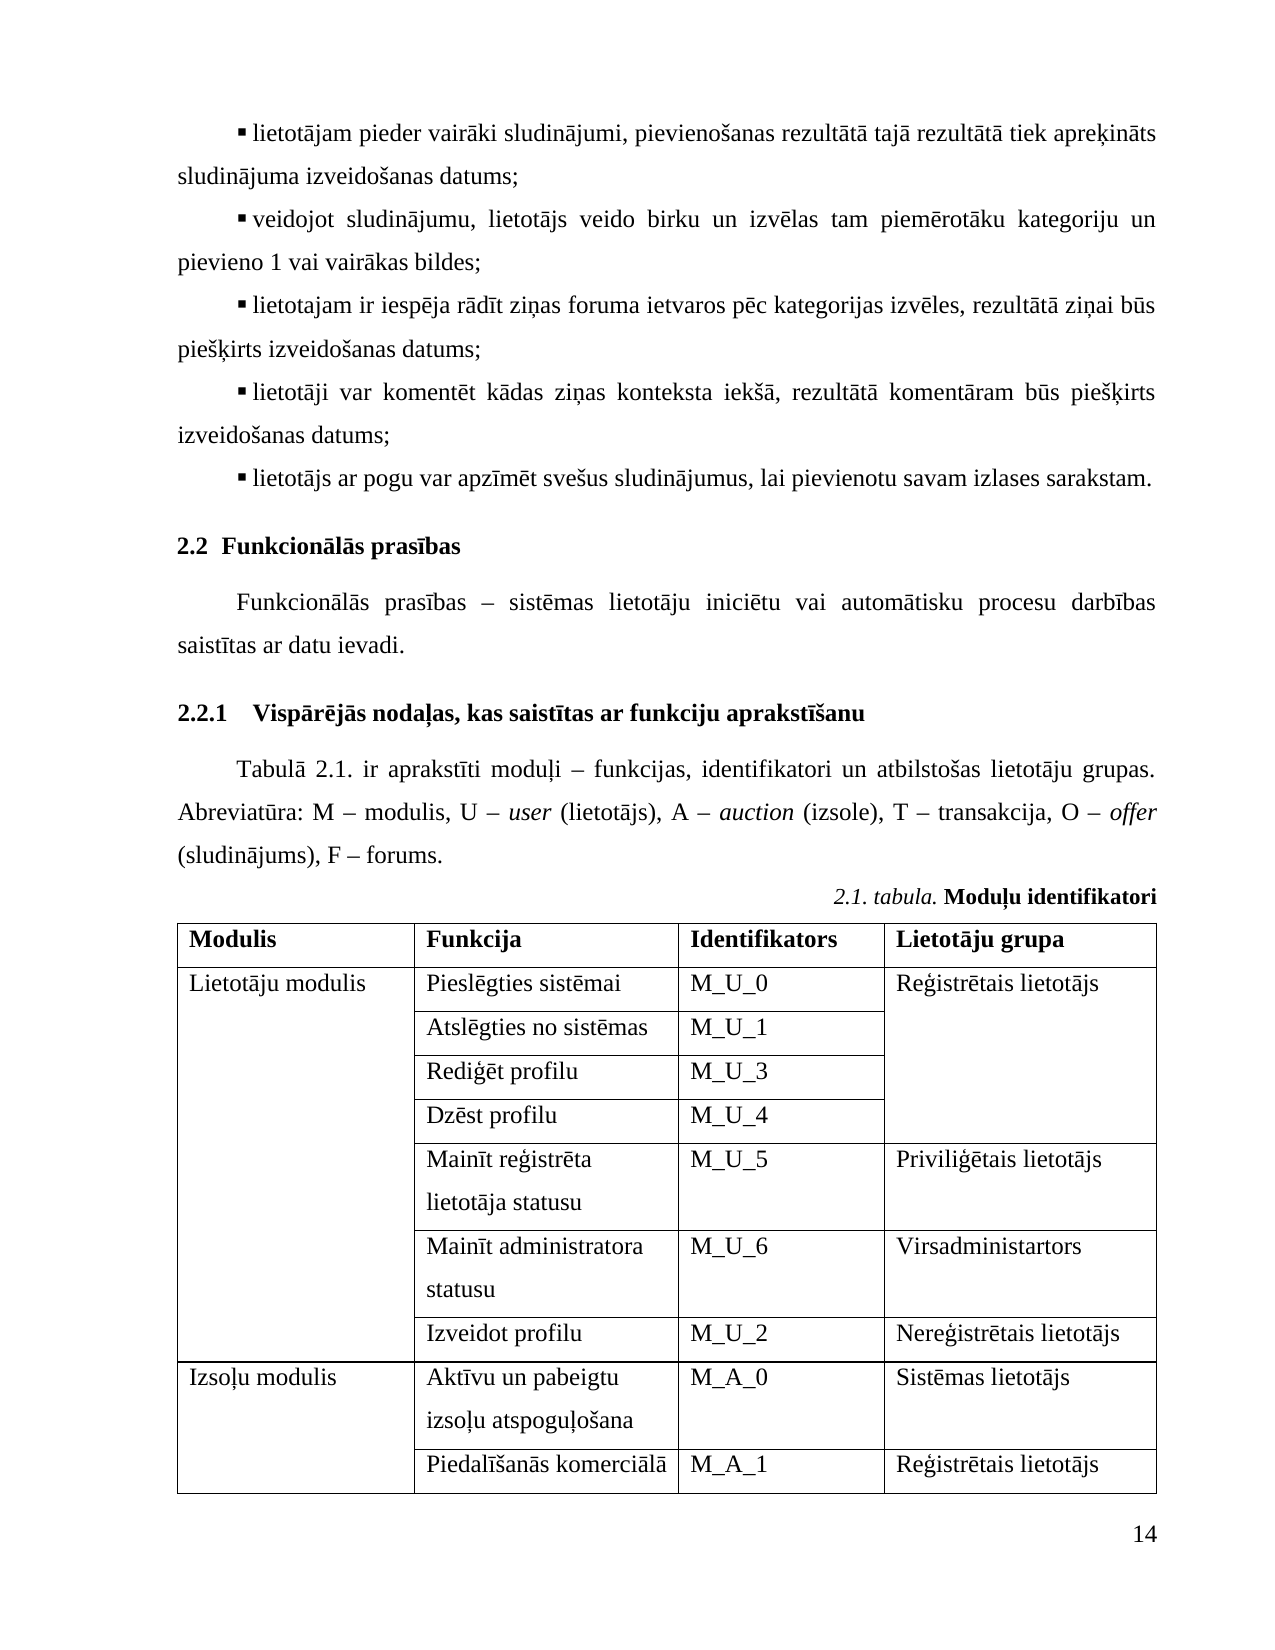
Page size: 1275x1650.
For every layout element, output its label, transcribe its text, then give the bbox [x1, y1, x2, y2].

table_cell Lietotāju modulis [178, 968, 414, 1361]
text Funkcionālās prasības – sistēmas lietotāju iniciētu vai automātisku procesu darbības saistītas ar datu ievadi. [177, 587, 1157, 659]
table_cell Aktīvu un pabeigtu izsoļu atspoguļošana [415, 1363, 678, 1448]
table_header Lietotāju grupa [885, 924, 1156, 967]
list lietotāji var komentēt kādas ziņas konteksta iekšā, rezultātā komentāram būs piešķirts izveidošanas datums; [177, 377, 1157, 449]
table_cell M_U_0 [679, 968, 884, 1011]
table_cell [885, 1450, 1156, 1493]
table_cell Virsadministartors [885, 1231, 1156, 1317]
list lietotājam pieder vairāki sludinājumi, pievienošanas rezultātā tajā rezultātā tiek apreķināts sludinājuma izveidošanas datums; [177, 118, 1157, 190]
table_cell Dzēst profilu [415, 1100, 678, 1143]
table_cell Sistēmas lietotājs [885, 1363, 1156, 1448]
list lietotājs ar pogu var apzīmēt svešus sludinājumus, lai pievienotu savam izlases sarakstam. [177, 463, 1157, 492]
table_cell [415, 1450, 678, 1493]
table_cell M_U_4 [679, 1100, 884, 1143]
table_cell M_U_3 [679, 1056, 884, 1099]
text Tabulā 2.1. ir aprakstīti moduļi – funkcijas, identifikatori un atbilstošas lietotāju grupas. Abreviatūra: M – modulis, U – user (lietotājs), A – auction (izsole), T – transakcija, O – offer (sludinājums), F – forums. [177, 754, 1157, 869]
table_cell M_U_6 [679, 1231, 884, 1317]
list veidojot sludinājumu, lietotājs veido birku un izvēlas tam piemērotāku kategoriju un pievieno 1 vai vairākas bildes; [177, 204, 1157, 276]
table_cell Priviliģētais lietotājs [885, 1144, 1156, 1230]
text 2.1. tabula. Moduļu identifikatori [236, 883, 1157, 909]
table_cell Rediģēt profilu [415, 1056, 678, 1099]
table_header Funkcija [415, 924, 678, 967]
table_cell Pieslēgties sistēmai [415, 968, 678, 1011]
table_cell Izsoļu modulis [178, 1363, 414, 1493]
table_cell Mainīt administratora statusu [415, 1231, 678, 1317]
table_cell Atslēgties no sistēmas [415, 1012, 678, 1055]
table_cell M_A_1 [679, 1450, 884, 1493]
table_cell M_A_0 [679, 1363, 884, 1448]
table_cell M_U_1 [679, 1012, 884, 1055]
table_cell M_U_5 [679, 1144, 884, 1230]
text Funkcionālās prasības [177, 531, 1157, 560]
text Vispārējās nodaļas, kas saistītas ar funkciju aprakstīšanu [177, 698, 1157, 727]
table_cell Izveidot profilu [415, 1318, 678, 1361]
table_cell Nereģistrētais lietotājs [885, 1318, 1156, 1361]
table_cell Reģistrētais lietotājs [885, 968, 1156, 1143]
table_cell Mainīt reģistrēta lietotāja statusu [415, 1144, 678, 1230]
list lietotajam ir iespēja rādīt ziņas foruma ietvaros pēc kategorijas izvēles, rezultātā ziņai būs piešķirts izveidošanas datums; [177, 291, 1157, 362]
table_cell M_U_2 [679, 1318, 884, 1361]
table_header Identifikators [679, 924, 884, 967]
table_header Modulis [178, 924, 414, 967]
